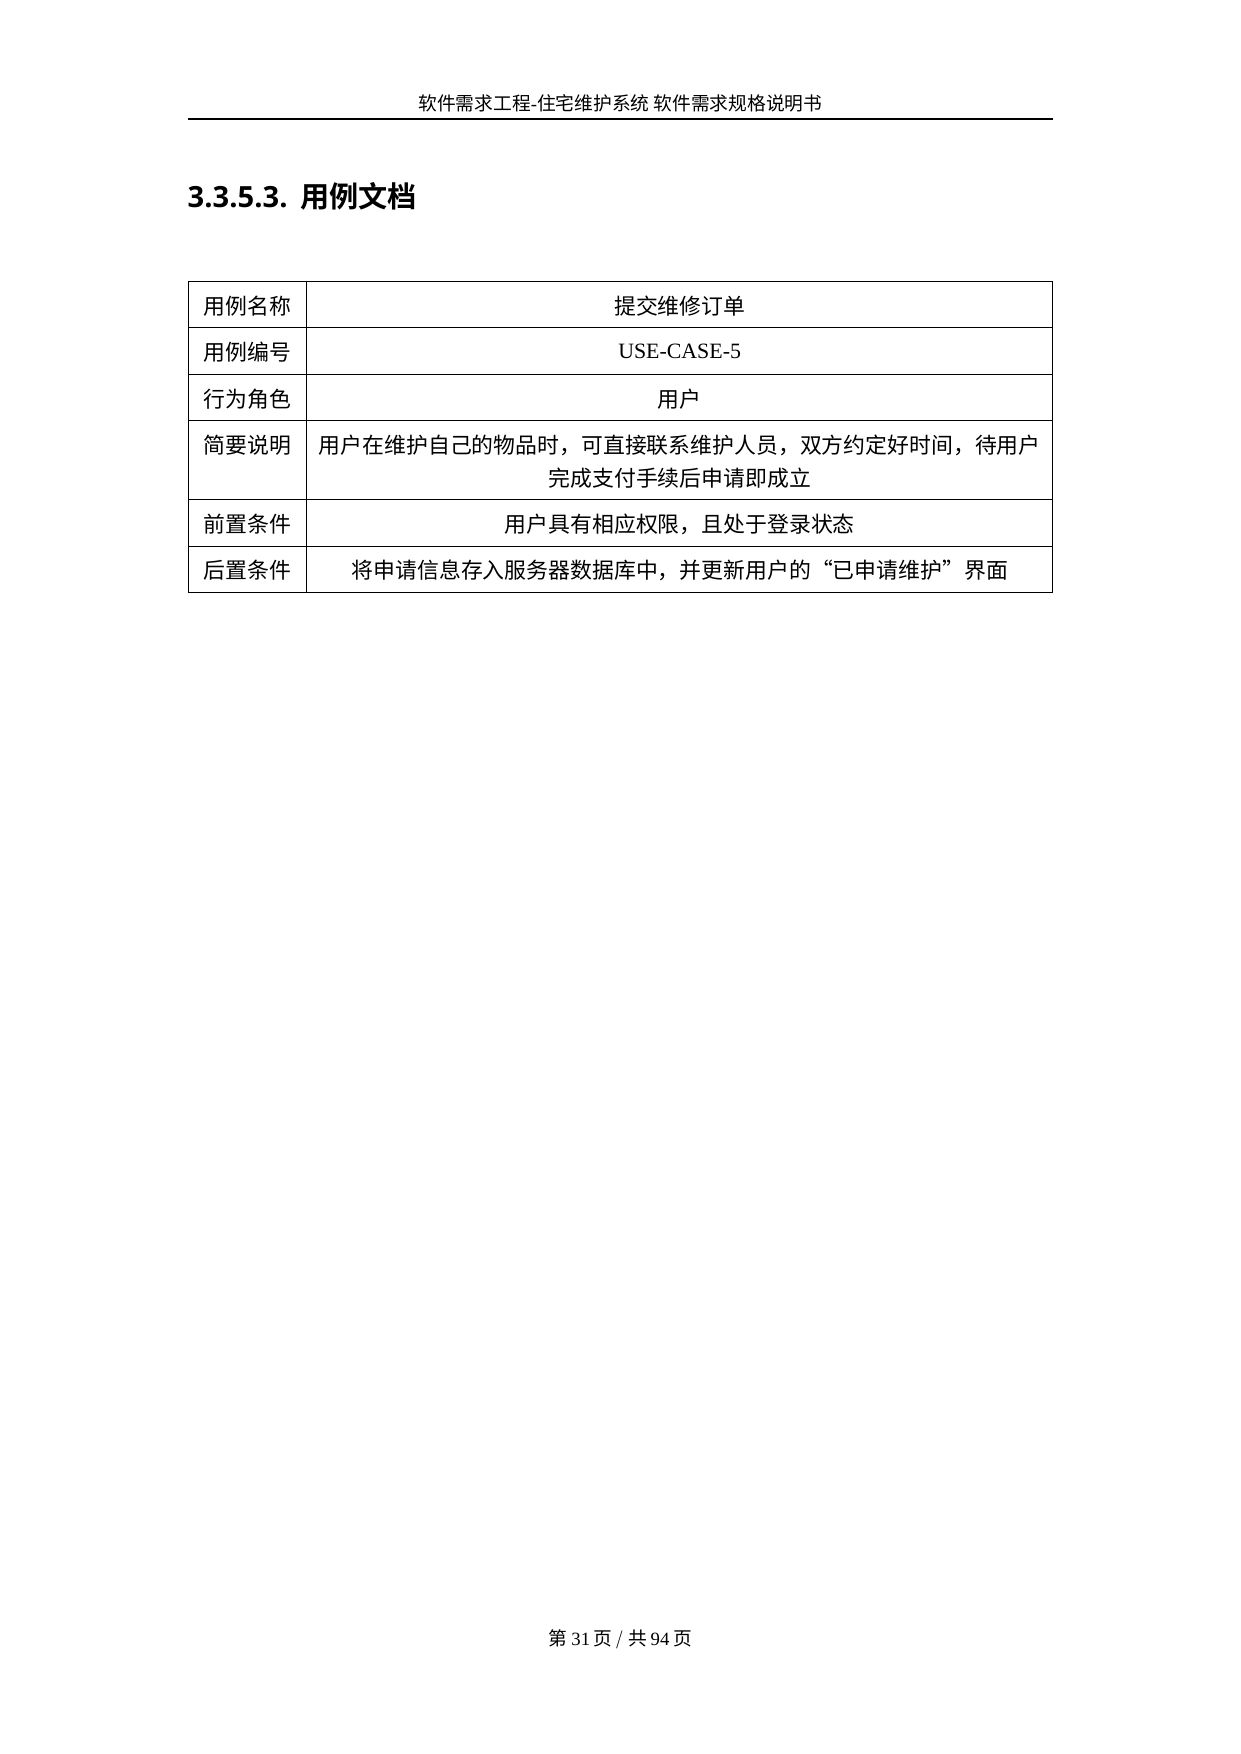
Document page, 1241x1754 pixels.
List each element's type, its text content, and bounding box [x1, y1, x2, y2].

table_cell 用户在维护自己的物品时，可直接联系维护人员，双方约定好时间，待用户完成支付手续后申请即成立 [307, 421, 1052, 499]
table_header 用例名称 [189, 282, 306, 327]
table_cell 将申请信息存入服务器数据库中，并更新用户的“已申请维护”界面 [307, 547, 1052, 592]
table_cell USE-CASE-5 [307, 328, 1052, 374]
table_cell 后置条件 [189, 547, 306, 592]
table_cell 简要说明 [189, 421, 306, 499]
table_cell 用例编号 [189, 328, 306, 374]
subtitle 用例文档 [187, 162, 1053, 227]
table_cell 前置条件 [189, 500, 306, 546]
table_cell 行为角色 [189, 375, 306, 420]
table_cell 用户 [307, 375, 1052, 420]
table_cell 用户具有相应权限，且处于登录状态 [307, 500, 1052, 546]
table_header 提交维修订单 [307, 282, 1052, 327]
